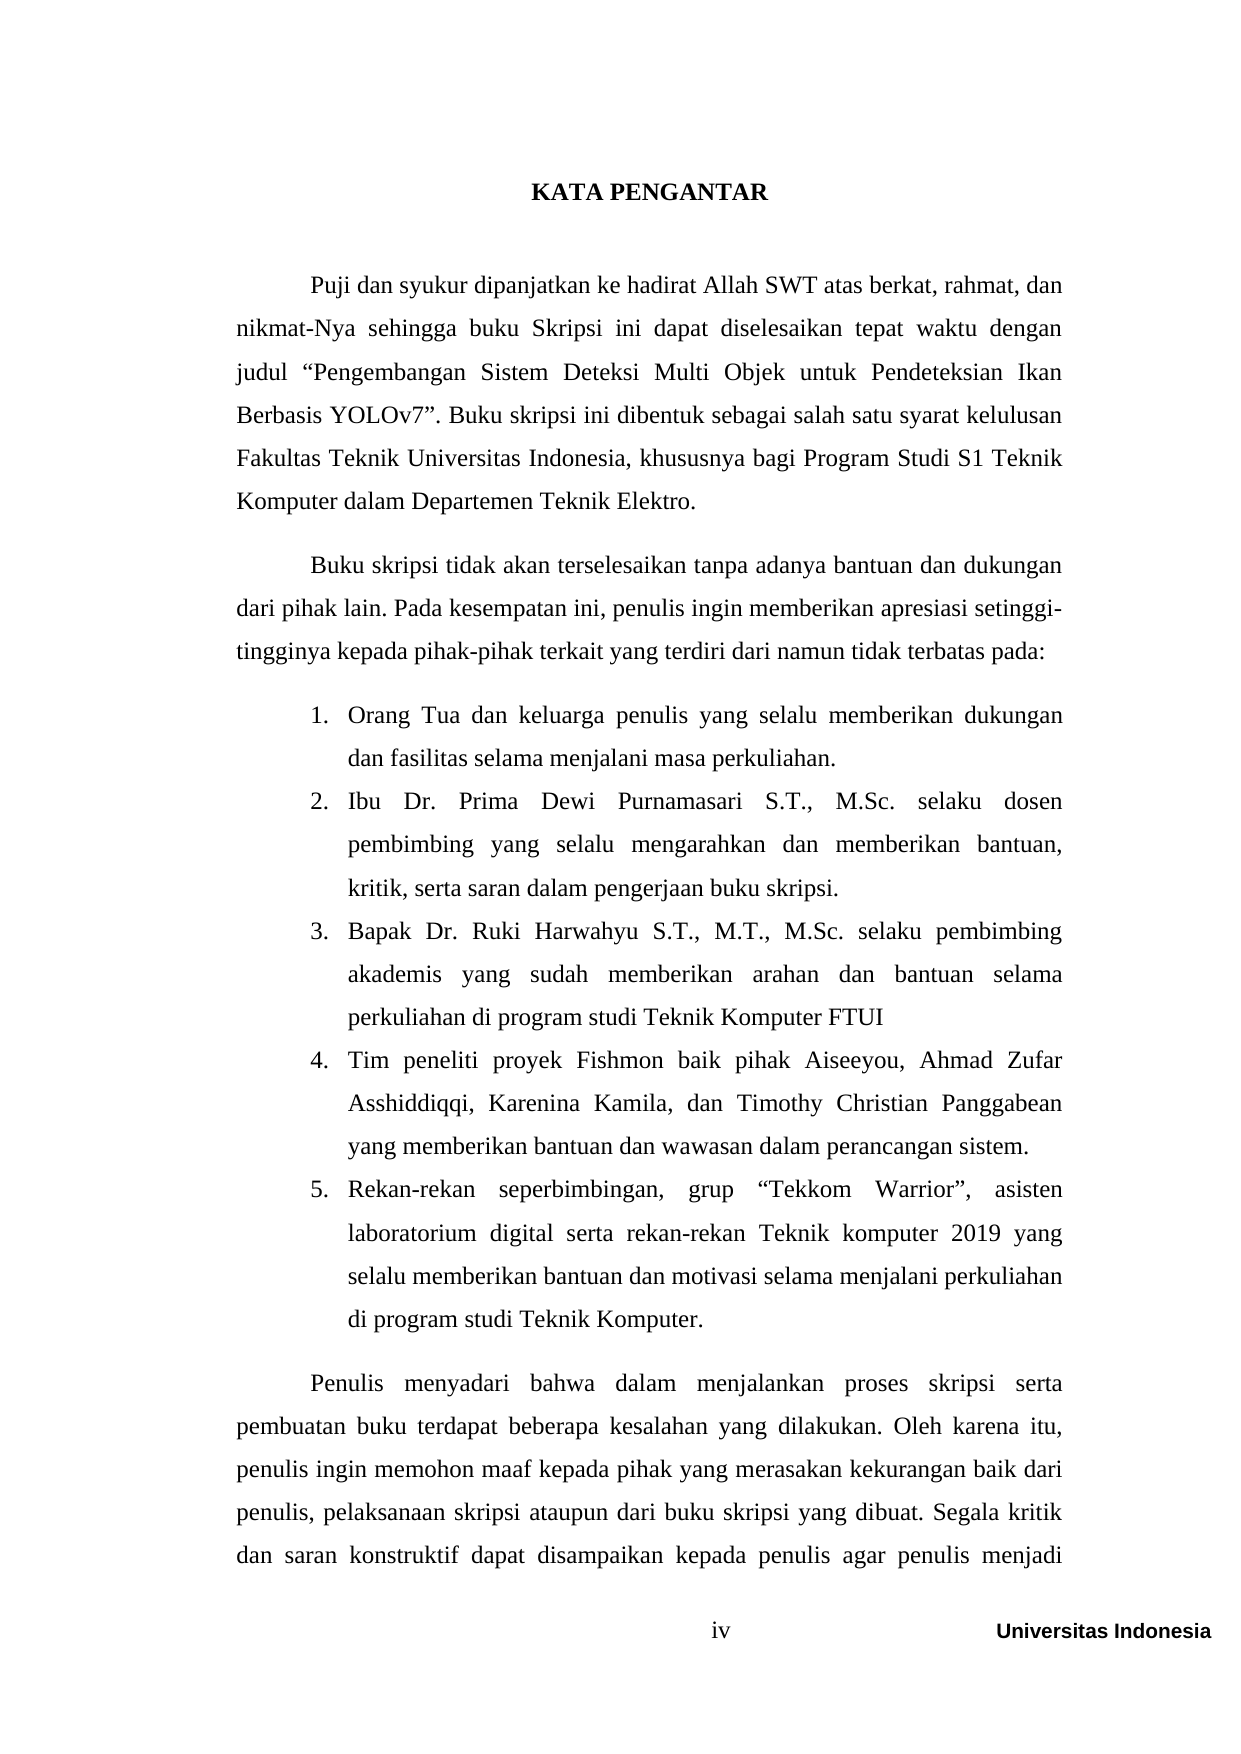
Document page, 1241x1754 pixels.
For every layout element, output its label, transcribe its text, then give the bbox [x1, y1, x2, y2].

list Ibu Dr. Prima Dewi Purnamasari S.T., M.Sc. selaku dosen pembimbing yang selalu mengarahkan dan memberikan bantuan, kritik, serta saran dalam pengerjaan buku skripsi. [310, 786, 1063, 901]
text Puji dan syukur dipanjatkan ke hadirat Allah SWT atas berkat, rahmat, dan nikmat-Nya sehingga buku Skripsi ini dapat diselesaikan tepat waktu dengan judul “Pengembangan Sistem Deteksi Multi Objek untuk Pendeteksian Ikan Berbasis YOLOv7”. Buku skripsi ini dibentuk sebagai salah satu syarat kelulusan Fakultas Teknik Universitas Indonesia, khususnya bagi Program Studi S1 Teknik Komputer dalam Departemen Teknik Elektro. [236, 270, 1063, 515]
list Orang Tua dan keluarga penulis yang selalu memberikan dukungan dan fasilitas selama menjalani masa perkuliahan. [310, 700, 1063, 772]
list Bapak Dr. Ruki Harwahyu S.T., M.T., M.Sc. selaku pembimbing akademis yang sudah memberikan arahan dan bantuan selama perkuliahan di program studi Teknik Komputer FTUI [310, 916, 1063, 1031]
list Tim peneliti proyek Fishmon baik pihak Aiseeyou, Ahmad Zufar Asshiddiqqi, Karenina Kamila, dan Timothy Christian Panggabean yang memberikan bantuan dan wawasan dalam perancangan sistem. [310, 1045, 1063, 1160]
text Buku skripsi tidak akan terselesaikan tanpa adanya bantuan dan dukungan dari pihak lain. Pada kesempatan ini, penulis ingin memberikan apresiasi setinggi-tingginya kepada pihak-pihak terkait yang terdiri dari namun tidak terbatas pada: [236, 550, 1063, 665]
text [236, 1368, 1063, 1569]
list Rekan-rekan seperbimbingan, grup “Tekkom Warrior”, asisten laboratorium digital serta rekan-rekan Teknik komputer 2019 yang selalu memberikan bantuan dan motivasi selama menjalani perkuliahan di program studi Teknik Komputer. [310, 1174, 1063, 1333]
subtitle KATA PENGANTAR [236, 177, 1063, 206]
